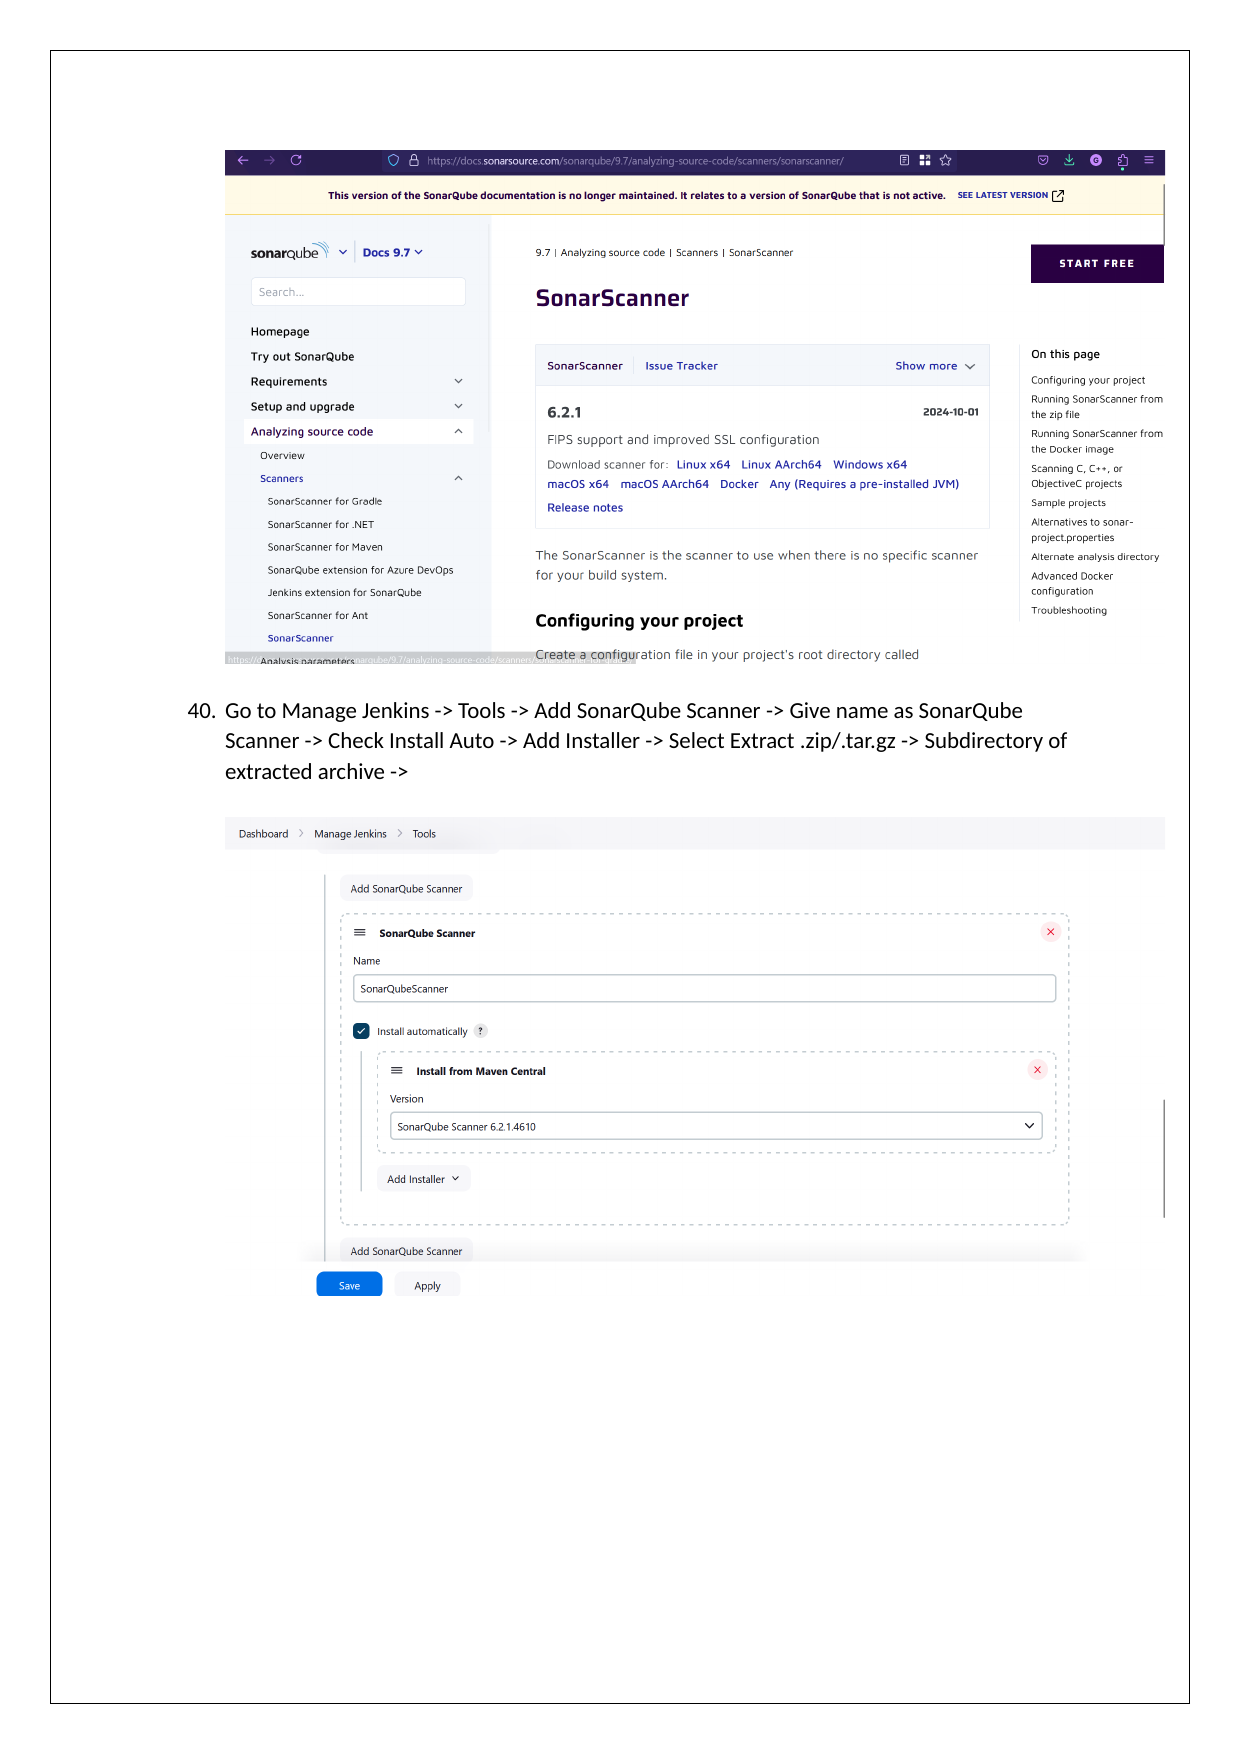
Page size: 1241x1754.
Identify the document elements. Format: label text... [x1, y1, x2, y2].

picture [225, 150, 1166, 664]
picture [225, 817, 1166, 1296]
list Go to Manage Jenkins -> Tools -> Add SonarQube Scanner -> Give name as SonarQube Scanner -> Check Install Auto -> Add Installer -> Select Extract .zip/.tar.gz -> Subdirectory of extracted archive -> [187, 696, 1090, 785]
